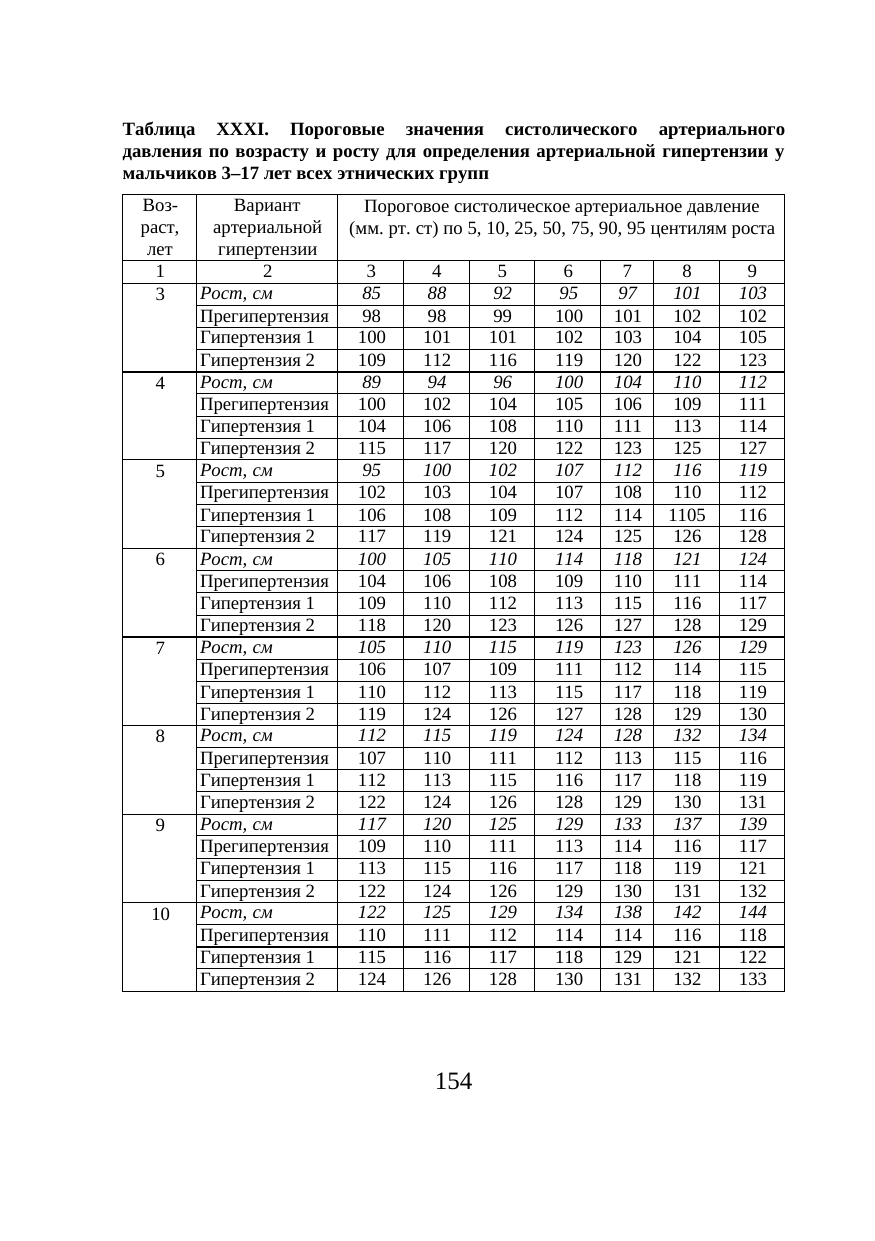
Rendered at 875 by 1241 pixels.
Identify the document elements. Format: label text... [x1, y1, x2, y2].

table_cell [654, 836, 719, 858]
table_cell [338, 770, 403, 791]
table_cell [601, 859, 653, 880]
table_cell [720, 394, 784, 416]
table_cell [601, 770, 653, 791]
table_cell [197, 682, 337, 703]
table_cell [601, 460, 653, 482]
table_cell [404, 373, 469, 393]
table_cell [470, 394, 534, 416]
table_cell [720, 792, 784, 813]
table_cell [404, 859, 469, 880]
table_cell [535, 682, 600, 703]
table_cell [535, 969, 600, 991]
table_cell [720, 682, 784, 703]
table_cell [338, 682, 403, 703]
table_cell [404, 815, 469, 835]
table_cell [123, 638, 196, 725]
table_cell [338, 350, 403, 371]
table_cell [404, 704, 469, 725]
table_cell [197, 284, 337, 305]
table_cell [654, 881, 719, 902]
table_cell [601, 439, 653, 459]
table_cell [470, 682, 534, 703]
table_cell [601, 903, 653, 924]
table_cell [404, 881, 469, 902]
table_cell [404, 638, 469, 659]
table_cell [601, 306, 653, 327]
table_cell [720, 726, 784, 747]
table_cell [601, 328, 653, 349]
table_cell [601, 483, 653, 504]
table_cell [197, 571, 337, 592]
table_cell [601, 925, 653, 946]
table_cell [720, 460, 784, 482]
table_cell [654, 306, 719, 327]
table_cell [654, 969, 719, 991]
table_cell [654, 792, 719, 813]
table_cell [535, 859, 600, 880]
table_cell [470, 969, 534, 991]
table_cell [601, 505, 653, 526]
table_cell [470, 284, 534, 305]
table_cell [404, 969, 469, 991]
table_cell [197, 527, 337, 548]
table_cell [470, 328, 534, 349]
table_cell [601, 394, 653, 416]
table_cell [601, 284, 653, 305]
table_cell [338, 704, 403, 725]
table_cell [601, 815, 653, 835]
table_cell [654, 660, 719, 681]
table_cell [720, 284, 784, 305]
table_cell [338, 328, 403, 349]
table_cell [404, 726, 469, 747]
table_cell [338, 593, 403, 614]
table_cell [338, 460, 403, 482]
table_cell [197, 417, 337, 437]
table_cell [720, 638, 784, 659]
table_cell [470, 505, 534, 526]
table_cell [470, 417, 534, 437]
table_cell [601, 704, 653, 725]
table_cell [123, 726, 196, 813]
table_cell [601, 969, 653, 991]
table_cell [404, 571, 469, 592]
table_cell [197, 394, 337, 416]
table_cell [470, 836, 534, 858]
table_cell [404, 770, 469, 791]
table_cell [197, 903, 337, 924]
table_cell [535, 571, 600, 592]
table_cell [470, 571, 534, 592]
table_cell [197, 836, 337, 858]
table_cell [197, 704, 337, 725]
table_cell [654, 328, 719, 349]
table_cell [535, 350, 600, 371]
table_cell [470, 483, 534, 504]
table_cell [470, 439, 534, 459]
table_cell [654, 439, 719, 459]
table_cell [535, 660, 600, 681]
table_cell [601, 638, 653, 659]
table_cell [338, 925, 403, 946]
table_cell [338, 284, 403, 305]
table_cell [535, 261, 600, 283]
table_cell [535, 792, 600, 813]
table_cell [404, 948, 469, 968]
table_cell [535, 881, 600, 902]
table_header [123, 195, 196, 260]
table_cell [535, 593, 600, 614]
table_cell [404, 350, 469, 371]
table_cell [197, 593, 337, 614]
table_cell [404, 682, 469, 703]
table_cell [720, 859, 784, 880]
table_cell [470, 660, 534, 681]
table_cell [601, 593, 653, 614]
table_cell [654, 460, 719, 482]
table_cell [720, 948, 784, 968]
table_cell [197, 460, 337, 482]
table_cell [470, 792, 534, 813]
text Таблица XXXI. Пороговые значения систолического артериального давления по возрасту и росту для определения артериальной гипертензии у мальчиков 3–17 лет всех этнических групп [122, 117, 785, 183]
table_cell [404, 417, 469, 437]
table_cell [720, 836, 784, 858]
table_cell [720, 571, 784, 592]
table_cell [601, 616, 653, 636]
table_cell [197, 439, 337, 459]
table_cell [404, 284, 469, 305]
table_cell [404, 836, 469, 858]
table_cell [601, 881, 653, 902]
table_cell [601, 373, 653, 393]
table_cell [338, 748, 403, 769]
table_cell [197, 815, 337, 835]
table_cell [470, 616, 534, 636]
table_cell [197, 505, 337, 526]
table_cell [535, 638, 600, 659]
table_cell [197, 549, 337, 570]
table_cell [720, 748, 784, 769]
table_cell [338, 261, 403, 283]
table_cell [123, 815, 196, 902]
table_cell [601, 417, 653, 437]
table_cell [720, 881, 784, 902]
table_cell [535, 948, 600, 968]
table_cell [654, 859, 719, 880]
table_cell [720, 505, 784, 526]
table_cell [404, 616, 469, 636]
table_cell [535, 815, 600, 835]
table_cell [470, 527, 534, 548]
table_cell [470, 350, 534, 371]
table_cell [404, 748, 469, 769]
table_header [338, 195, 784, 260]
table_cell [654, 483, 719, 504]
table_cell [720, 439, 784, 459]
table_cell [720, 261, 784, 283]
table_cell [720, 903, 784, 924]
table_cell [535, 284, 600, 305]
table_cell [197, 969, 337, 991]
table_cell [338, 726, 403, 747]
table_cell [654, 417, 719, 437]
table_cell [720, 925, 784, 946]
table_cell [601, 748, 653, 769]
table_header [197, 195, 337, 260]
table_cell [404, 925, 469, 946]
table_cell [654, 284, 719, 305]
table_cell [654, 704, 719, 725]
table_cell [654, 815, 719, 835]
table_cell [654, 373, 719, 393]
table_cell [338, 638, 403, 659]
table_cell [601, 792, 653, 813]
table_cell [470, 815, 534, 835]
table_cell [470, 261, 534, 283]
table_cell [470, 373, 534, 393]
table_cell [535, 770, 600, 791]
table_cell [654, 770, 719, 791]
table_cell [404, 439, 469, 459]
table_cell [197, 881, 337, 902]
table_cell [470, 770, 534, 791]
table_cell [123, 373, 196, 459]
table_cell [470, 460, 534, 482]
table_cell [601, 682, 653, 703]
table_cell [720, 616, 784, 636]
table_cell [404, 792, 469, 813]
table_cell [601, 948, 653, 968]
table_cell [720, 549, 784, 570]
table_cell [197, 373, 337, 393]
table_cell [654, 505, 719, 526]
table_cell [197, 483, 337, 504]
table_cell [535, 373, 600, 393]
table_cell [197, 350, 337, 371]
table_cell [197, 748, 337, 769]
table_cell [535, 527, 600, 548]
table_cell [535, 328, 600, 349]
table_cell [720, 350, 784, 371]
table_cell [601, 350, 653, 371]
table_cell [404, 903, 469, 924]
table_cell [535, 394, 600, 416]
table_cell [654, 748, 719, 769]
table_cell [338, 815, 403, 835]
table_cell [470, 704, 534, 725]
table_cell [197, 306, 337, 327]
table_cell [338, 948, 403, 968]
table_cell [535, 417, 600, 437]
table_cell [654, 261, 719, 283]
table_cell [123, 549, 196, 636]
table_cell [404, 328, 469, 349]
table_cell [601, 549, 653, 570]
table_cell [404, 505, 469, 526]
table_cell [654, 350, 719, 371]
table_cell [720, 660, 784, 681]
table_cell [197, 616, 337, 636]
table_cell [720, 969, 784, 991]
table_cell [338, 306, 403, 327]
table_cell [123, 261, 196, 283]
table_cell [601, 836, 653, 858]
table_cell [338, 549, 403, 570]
subtitle 154 [198, 1066, 709, 1095]
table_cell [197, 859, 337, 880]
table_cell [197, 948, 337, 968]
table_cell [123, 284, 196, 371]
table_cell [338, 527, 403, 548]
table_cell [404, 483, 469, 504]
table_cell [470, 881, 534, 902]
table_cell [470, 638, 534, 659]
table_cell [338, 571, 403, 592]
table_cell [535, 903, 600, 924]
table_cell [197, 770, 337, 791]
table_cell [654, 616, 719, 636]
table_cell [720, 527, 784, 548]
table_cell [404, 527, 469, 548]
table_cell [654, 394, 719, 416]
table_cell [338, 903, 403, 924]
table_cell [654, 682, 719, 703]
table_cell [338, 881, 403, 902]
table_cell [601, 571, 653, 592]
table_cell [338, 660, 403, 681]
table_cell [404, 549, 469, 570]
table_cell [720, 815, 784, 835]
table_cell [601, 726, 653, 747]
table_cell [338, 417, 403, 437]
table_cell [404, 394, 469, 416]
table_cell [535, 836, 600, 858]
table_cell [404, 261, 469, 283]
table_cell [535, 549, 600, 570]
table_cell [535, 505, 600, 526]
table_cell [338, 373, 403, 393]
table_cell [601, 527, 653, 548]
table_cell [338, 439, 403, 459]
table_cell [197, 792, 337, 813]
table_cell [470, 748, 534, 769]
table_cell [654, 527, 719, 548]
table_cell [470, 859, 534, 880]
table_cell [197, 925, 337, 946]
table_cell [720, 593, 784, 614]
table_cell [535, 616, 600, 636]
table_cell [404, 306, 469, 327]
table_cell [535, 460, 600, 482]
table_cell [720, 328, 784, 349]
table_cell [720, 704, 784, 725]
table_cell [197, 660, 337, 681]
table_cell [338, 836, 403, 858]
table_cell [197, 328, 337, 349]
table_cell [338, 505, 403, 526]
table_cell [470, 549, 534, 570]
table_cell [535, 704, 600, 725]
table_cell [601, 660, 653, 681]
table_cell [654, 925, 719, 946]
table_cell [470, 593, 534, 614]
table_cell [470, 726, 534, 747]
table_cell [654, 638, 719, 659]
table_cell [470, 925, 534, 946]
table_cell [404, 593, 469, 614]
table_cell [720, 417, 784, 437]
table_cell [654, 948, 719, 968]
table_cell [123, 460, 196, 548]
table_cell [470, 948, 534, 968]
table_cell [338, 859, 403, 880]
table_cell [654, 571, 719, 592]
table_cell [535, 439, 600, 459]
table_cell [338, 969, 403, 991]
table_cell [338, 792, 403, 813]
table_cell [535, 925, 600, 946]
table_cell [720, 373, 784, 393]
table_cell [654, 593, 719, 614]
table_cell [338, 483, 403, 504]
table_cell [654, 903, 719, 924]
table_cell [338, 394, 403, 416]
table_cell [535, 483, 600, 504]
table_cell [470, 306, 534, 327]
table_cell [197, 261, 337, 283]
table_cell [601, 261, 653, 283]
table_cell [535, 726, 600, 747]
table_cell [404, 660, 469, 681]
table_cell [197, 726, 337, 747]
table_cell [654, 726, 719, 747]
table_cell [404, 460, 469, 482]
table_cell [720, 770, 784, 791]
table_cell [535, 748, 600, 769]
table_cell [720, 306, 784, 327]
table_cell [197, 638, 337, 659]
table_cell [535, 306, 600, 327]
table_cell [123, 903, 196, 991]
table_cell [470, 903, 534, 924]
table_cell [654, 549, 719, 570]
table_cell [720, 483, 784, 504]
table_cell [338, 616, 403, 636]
